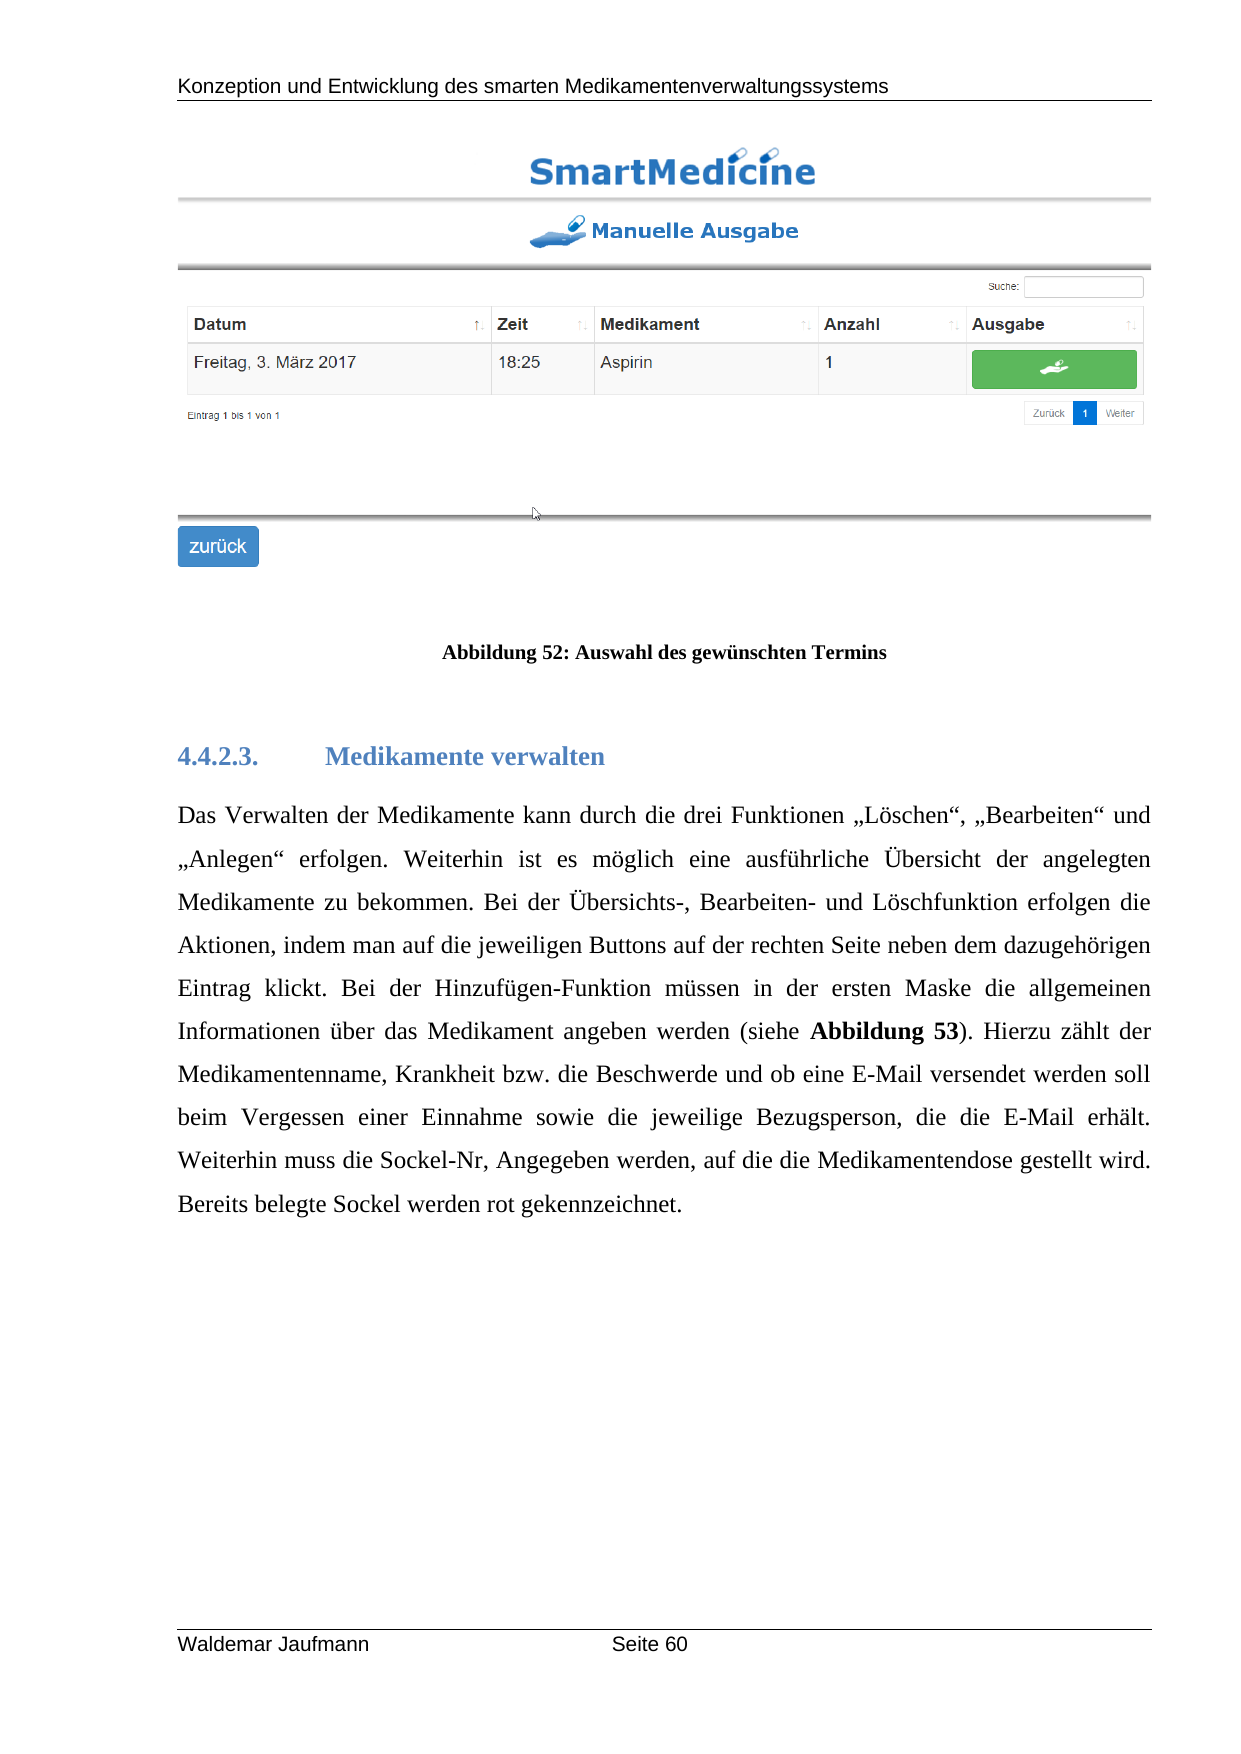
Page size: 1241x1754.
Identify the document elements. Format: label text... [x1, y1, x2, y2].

text Abbildung 52: Auswahl des gewünschten Termins [177, 640, 1152, 664]
text Das Verwalten der Medikamente kann durch die drei Funktionen „Löschen“, „Bearbeiten“ und „Anlegen“ erfolgen. Weiterhin ist es möglich eine ausführliche Übersicht der angelegten Medikamente zu bekommen. Bei der Übersichts-, Bearbeiten- und Löschfunktion erfolgen die Aktionen, indem man auf die jeweiligen Buttons auf der rechten Seite neben dem dazugehörigen Eintrag klickt. Bei der Hinzufügen-Funktion müssen in der ersten Maske die allgemeinen Informationen über das Medikament angeben werden (siehe Abbildung 53). Hierzu zählt der Medikamentenname, Krankheit bzw. die Beschwerde und ob eine E-Mail versendet werden soll beim Vergessen einer Einnahme sowie die jeweilige Bezugsperson, die die E-Mail erhält. Weiterhin muss die Sockel-Nr, Angegeben werden, auf die die Medikamentendose gestellt wird. Bereits belegte Sockel werden rot gekennzeichnet. [177, 801, 1152, 1217]
picture [177, 147, 1152, 614]
subtitle Medikamente verwalten [177, 738, 1152, 772]
